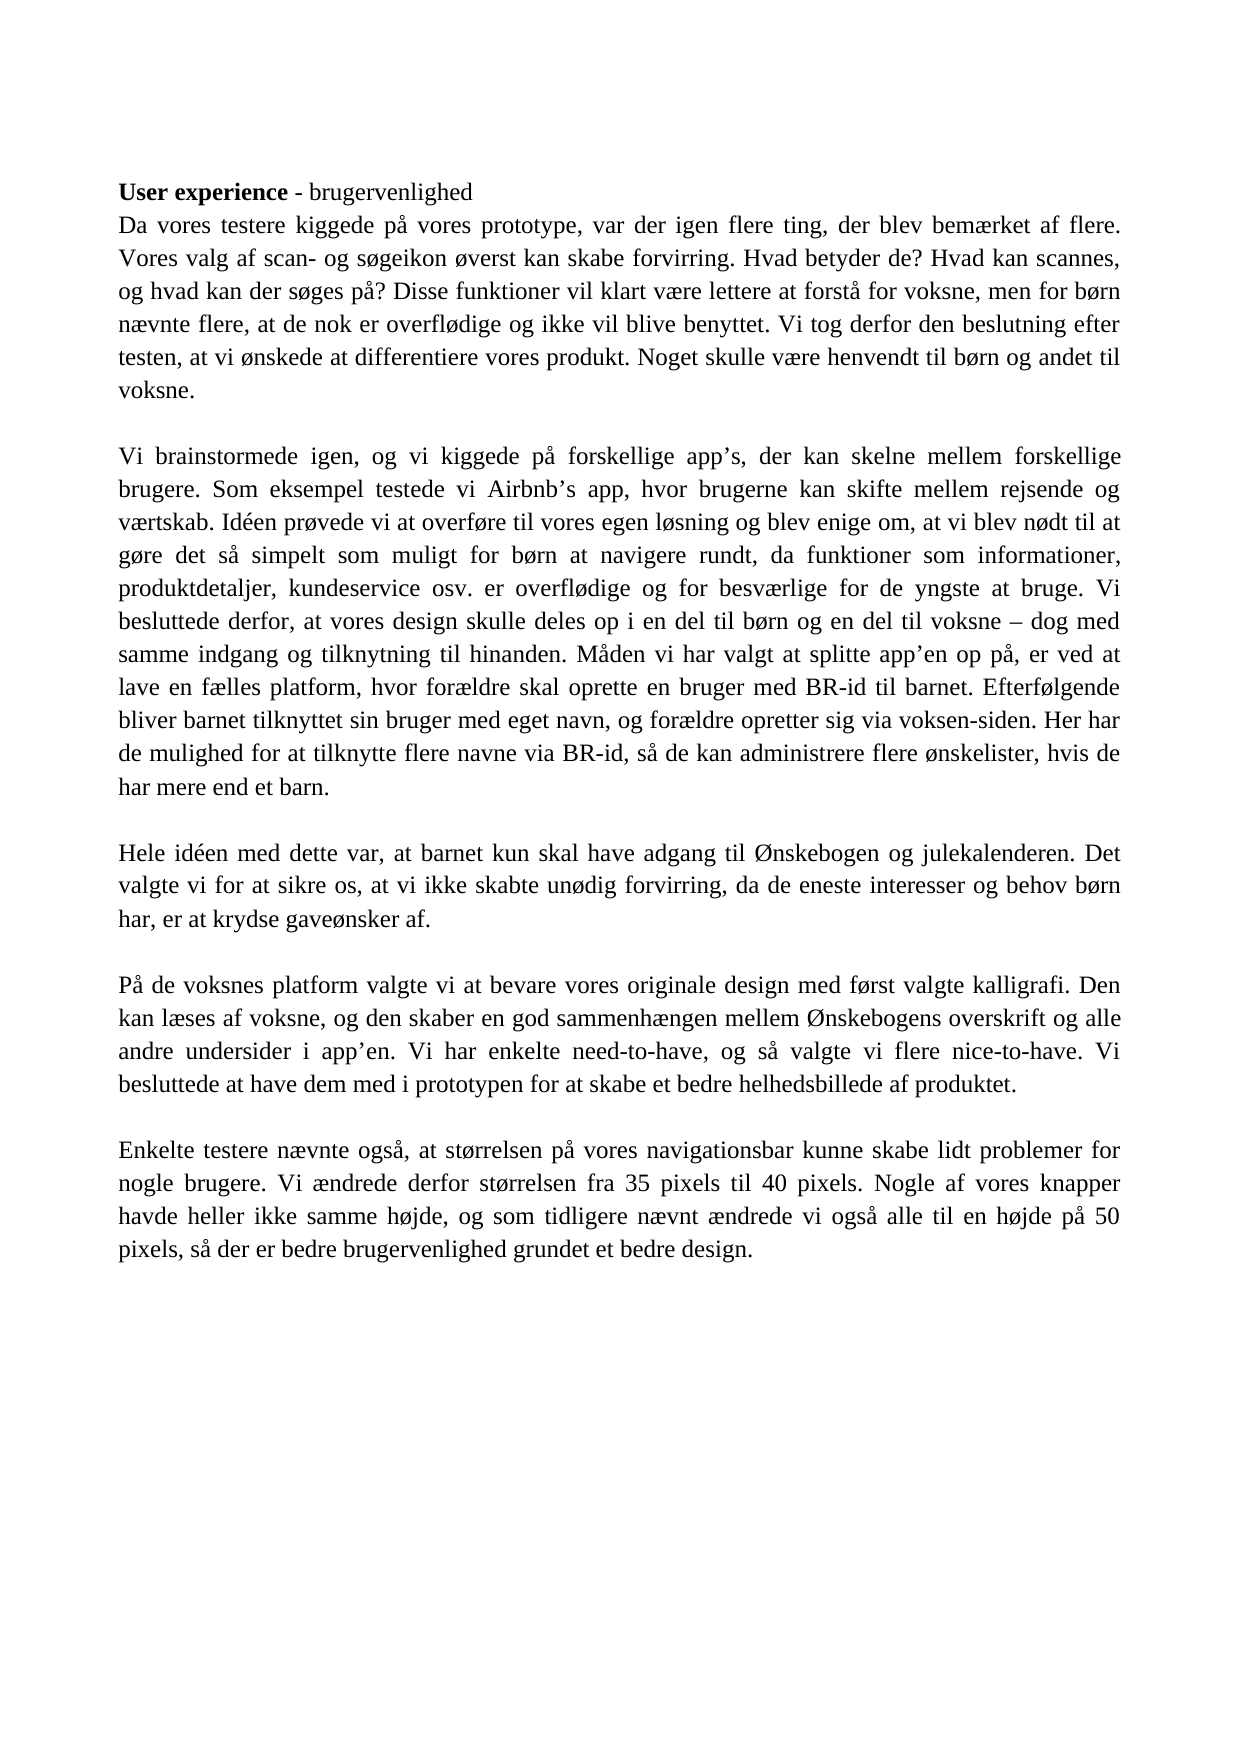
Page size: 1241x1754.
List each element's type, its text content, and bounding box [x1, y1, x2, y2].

text Vi brainstormede igen, og vi kiggede på forskellige app’s, der kan skelne mellem forskellige brugere. Som eksempel testede vi Airbnb’s app, hvor brugerne kan skifte mellem rejsende og værtskab. Idéen prøvede vi at overføre til vores egen løsning og blev enige om, at vi blev nødt til at gøre det så simpelt som muligt for børn at navigere rundt, da funktioner som informationer, produktdetaljer, kundeservice osv. er overflødige og for besværlige for de yngste at bruge. Vi besluttede derfor, at vores design skulle deles op i en del til børn og en del til voksne – dog med samme indgang og tilknytning til hinanden. Måden vi har valgt at splitte app’en op på, er ved at lave en fælles platform, hvor forældre skal oprette en bruger med BR-id til barnet. Efterfølgende bliver barnet tilknyttet sin bruger med eget navn, og forældre opretter sig via voksen-siden. Her har de mulighed for at tilknytte flere navne via BR-id, så de kan administrere flere ønskelister, hvis de har mere end et barn. [118, 441, 1122, 800]
text User experience - brugervenlighed [118, 177, 1122, 206]
text På de voksnes platform valgte vi at bevare vores originale design med først valgte kalligrafi. Den kan læses af voksne, og den skaber en god sammenhængen mellem Ønskebogens overskrift og alle andre undersider i app’en. Vi har enkelte need-to-have, og så valgte vi flere nice-to-have. Vi besluttede at have dem med i prototypen for at skabe et bedre helhedsbillede af produktet. [118, 970, 1122, 1097]
text Enkelte testere nævnte også, at størrelsen på vores navigationsbar kunne skabe lidt problemer for nogle brugere. Vi ændrede derfor størrelsen fra 35 pixels til 40 pixels. Nogle af vores knapper havde heller ikke samme højde, og som tidligere nævnt ændrede vi også alle til en højde på 50 pixels, så der er bedre brugervenlighed grundet et bedre design. [118, 1135, 1122, 1263]
text Da vores testere kiggede på vores prototype, var der igen flere ting, der blev bemærket af flere. Vores valg af scan- og søgeikon øverst kan skabe forvirring. Hvad betyder de? Hvad kan scannes, og hvad kan der søges på? Disse funktioner vil klart være lettere at forstå for voksne, men for børn nævnte flere, at de nok er overflødige og ikke vil blive benyttet. Vi tog derfor den beslutning efter testen, at vi ønskede at differentiere vores produkt. Noget skulle være henvendt til børn og andet til voksne. [118, 210, 1122, 404]
text Hele idéen med dette var, at barnet kun skal have adgang til Ønskebogen og julekalenderen. Det valgte vi for at sikre os, at vi ikke skabte unødig forvirring, da de eneste interesser og behov børn har, er at krydse gaveønsker af. [118, 838, 1122, 932]
